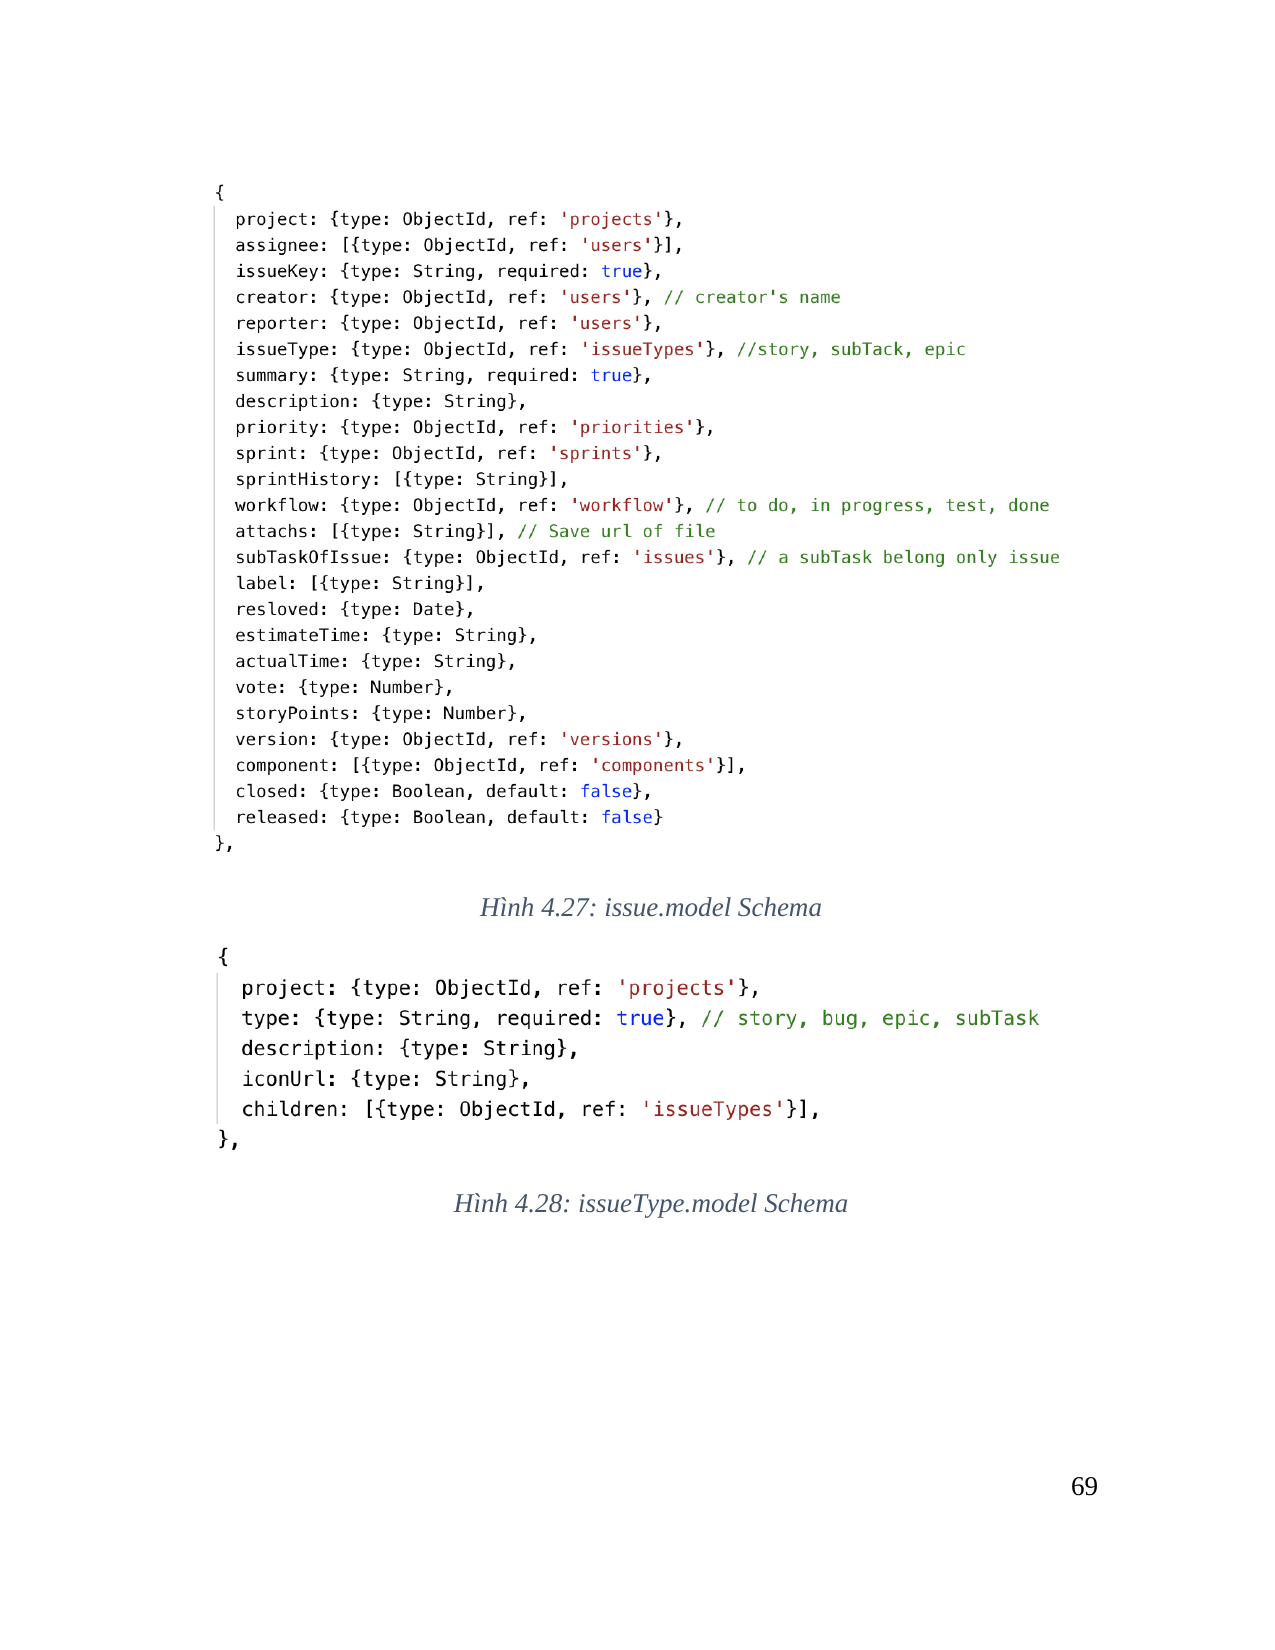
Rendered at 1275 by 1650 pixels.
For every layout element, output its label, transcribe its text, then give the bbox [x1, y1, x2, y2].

picture [206, 177, 1098, 859]
picture [206, 943, 1098, 1156]
